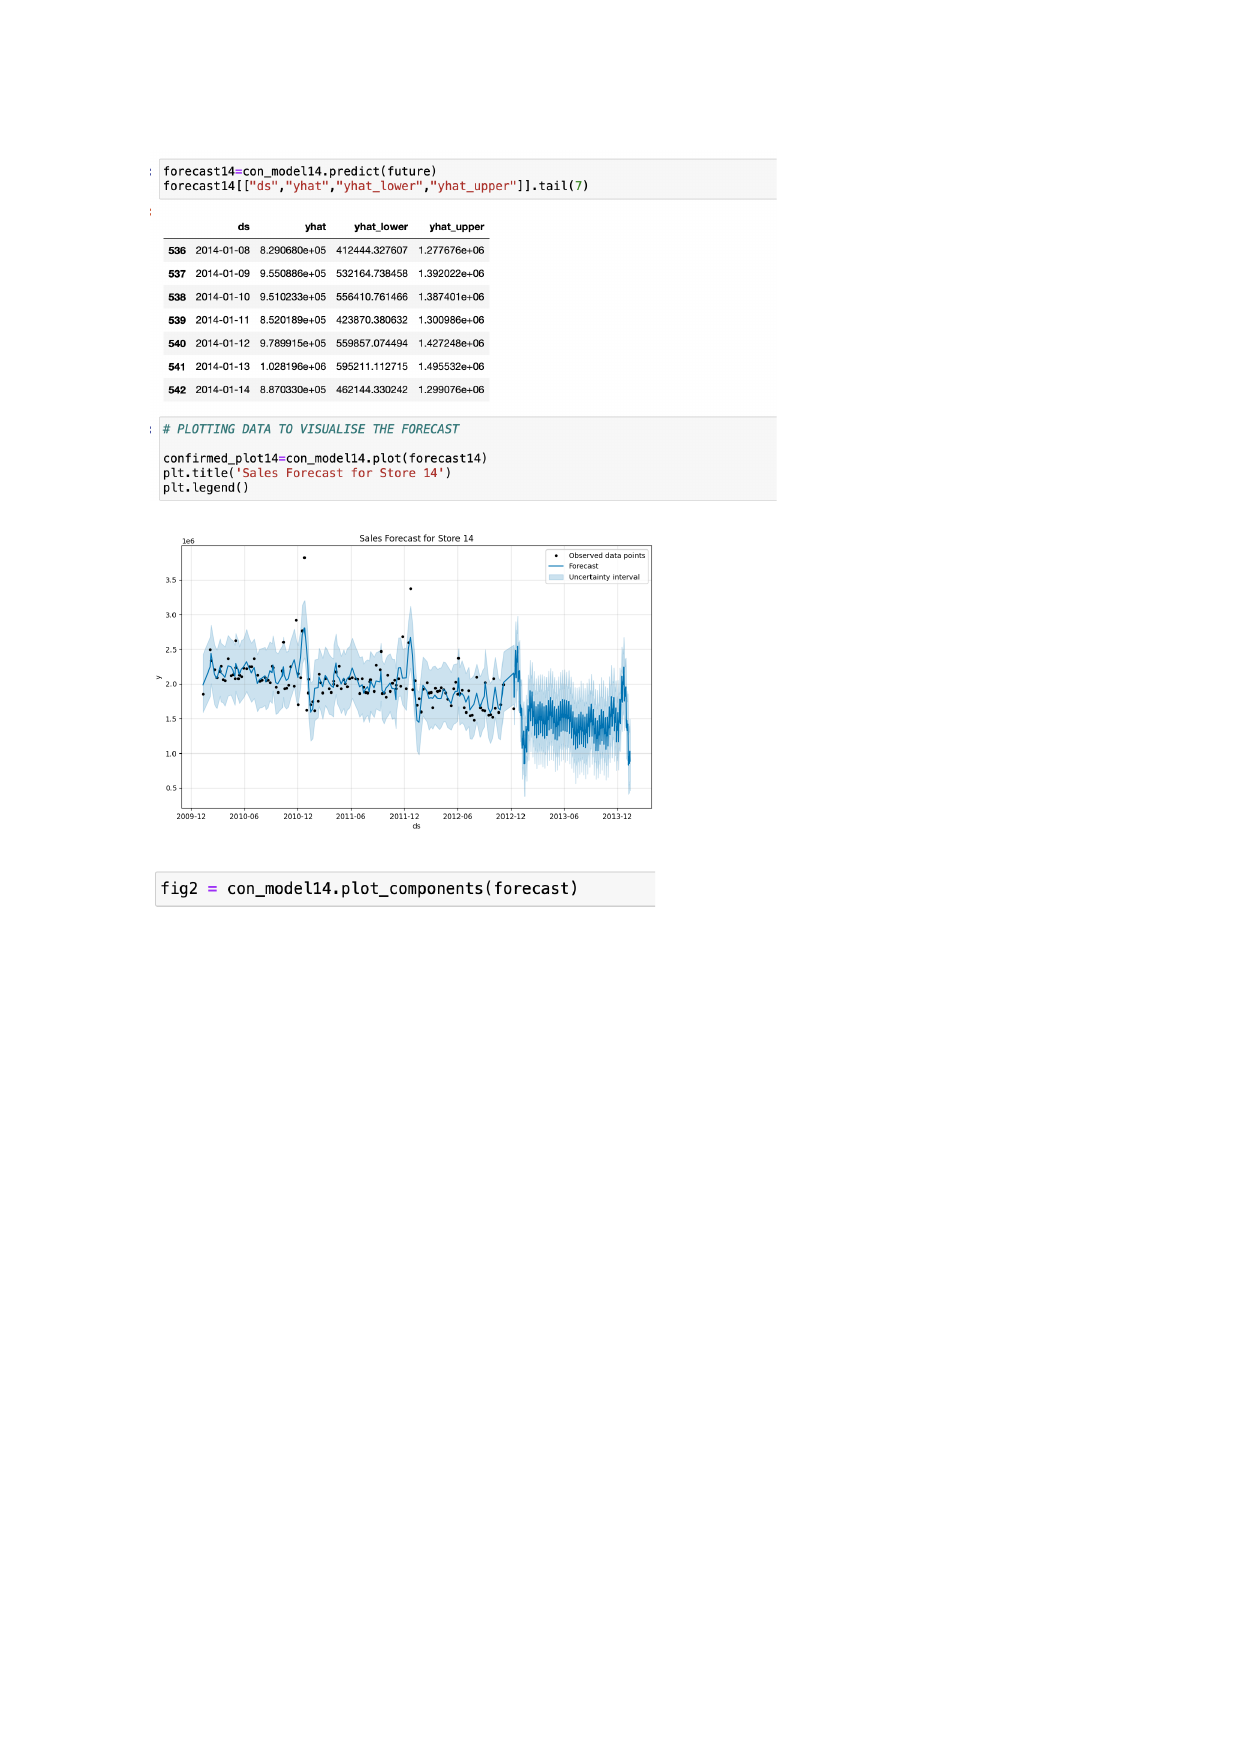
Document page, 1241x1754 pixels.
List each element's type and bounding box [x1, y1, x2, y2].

picture [150, 150, 777, 501]
picture [150, 864, 656, 921]
picture [150, 529, 656, 835]
